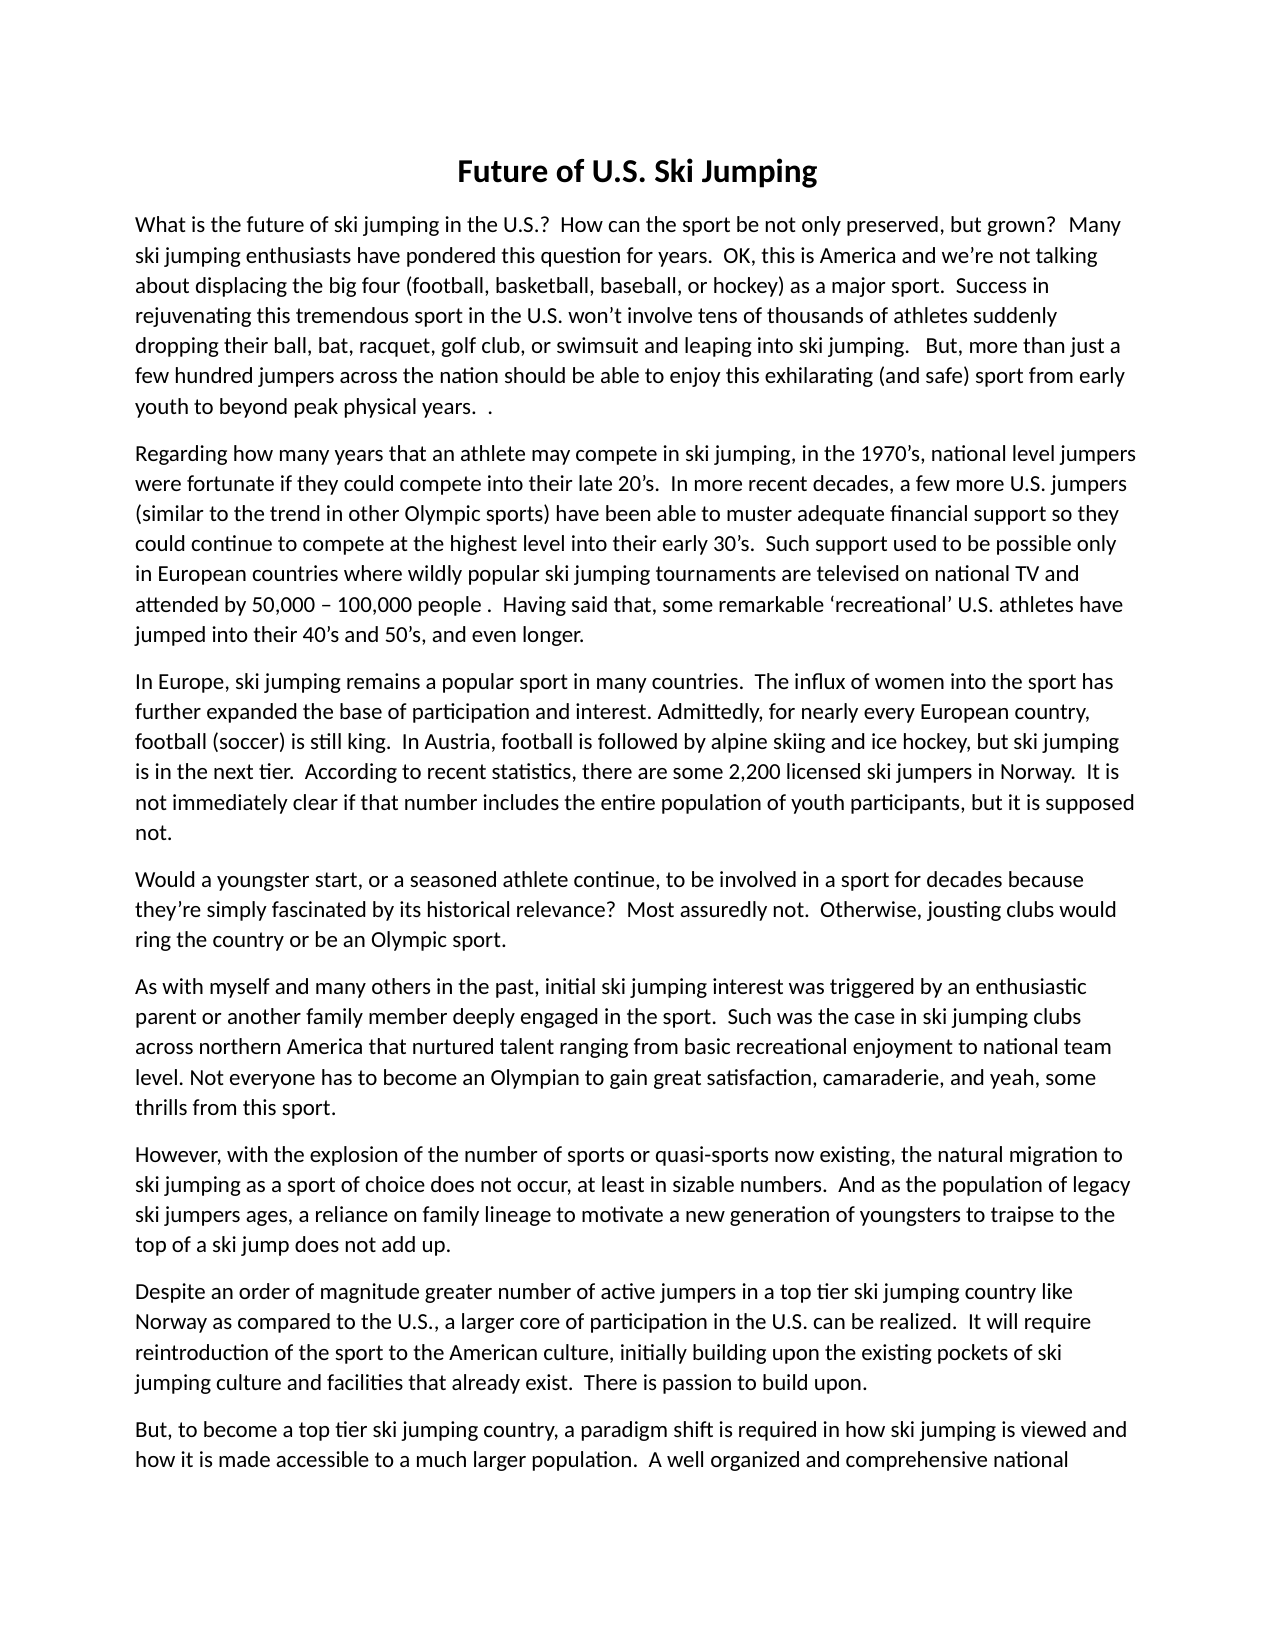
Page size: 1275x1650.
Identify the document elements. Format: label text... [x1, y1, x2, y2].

text What is the future of ski jumping in the U.S.? How can the sport be not only preserved, but grown? Many ski jumping enthusiasts have pondered this question for years. OK, this is America and we’re not talking about displacing the big four (football, basketball, baseball, or hockey) as a major sport. Success in rejuvenating this tremendous sport in the U.S. won’t involve tens of thousands of athletes suddenly dropping their ball, bat, racquet, golf club, or swimsuit and leaping into ski jumping. But, more than just a few hundred jumpers across the nation should be able to enjoy this exhilarating (and safe) sport from early youth to beyond peak physical years. . [135, 211, 1140, 420]
text However, with the explosion of the number of sports or quasi-sports now existing, the natural migration to ski jumping as a sport of choice does not occur, at least in sizable numbers. And as the population of legacy ski jumpers ages, a reliance on family lineage to motivate a new generation of youngsters to traipse to the top of a ski jump does not add up. [135, 1140, 1140, 1258]
text Future of U.S. Ski Jumping [135, 150, 1140, 191]
text As with myself and many others in the past, initial ski jumping interest was triggered by an enthusiastic parent or another family member deeply engaged in the sport. Such was the case in ski jumping clubs across northern America that nurtured talent ranging from basic recreational enjoyment to national team level. Not everyone has to become an Olympian to gain great satisfaction, camaraderie, and yeah, some thrills from this sport. [135, 972, 1140, 1121]
text Regarding how many years that an athlete may compete in ski jumping, in the 1970’s, national level jumpers were fortunate if they could compete into their late 20’s. In more recent decades, a few more U.S. jumpers (similar to the trend in other Olympic sports) have been able to muster adequate financial support so they could continue to compete at the highest level into their early 30’s. Such support used to be possible only in European countries where wildly popular ski jumping tournaments are televised on national TV and attended by 50,000 – 100,000 people . Having said that, some remarkable ‘recreational’ U.S. athletes have jumped into their 40’s and 50’s, and even longer. [135, 439, 1140, 648]
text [135, 1415, 1140, 1473]
text In Europe, ski jumping remains a popular sport in many countries. The influx of women into the sport has further expanded the base of participation and interest. Admittedly, for nearly every European country, football (soccer) is still king. In Austria, football is followed by alpine skiing and ice hockey, but ski jumping is in the next tier. According to recent statistics, there are some 2,200 licensed ski jumpers in Norway. It is not immediately clear if that number includes the entire population of youth participants, but it is supposed not. [135, 667, 1140, 846]
text Despite an order of magnitude greater number of active jumpers in a top tier ski jumping country like Norway as compared to the U.S., a larger core of participation in the U.S. can be realized. It will require reintroduction of the sport to the American culture, initially building upon the existing pockets of ski jumping culture and facilities that already exist. There is passion to build upon. [135, 1277, 1140, 1396]
text Would a youngster start, or a seasoned athlete continue, to be involved in a sport for decades because they’re simply fascinated by its historical relevance? Most assuredly not. Otherwise, jousting clubs would ring the country or be an Olympic sport. [135, 865, 1140, 953]
